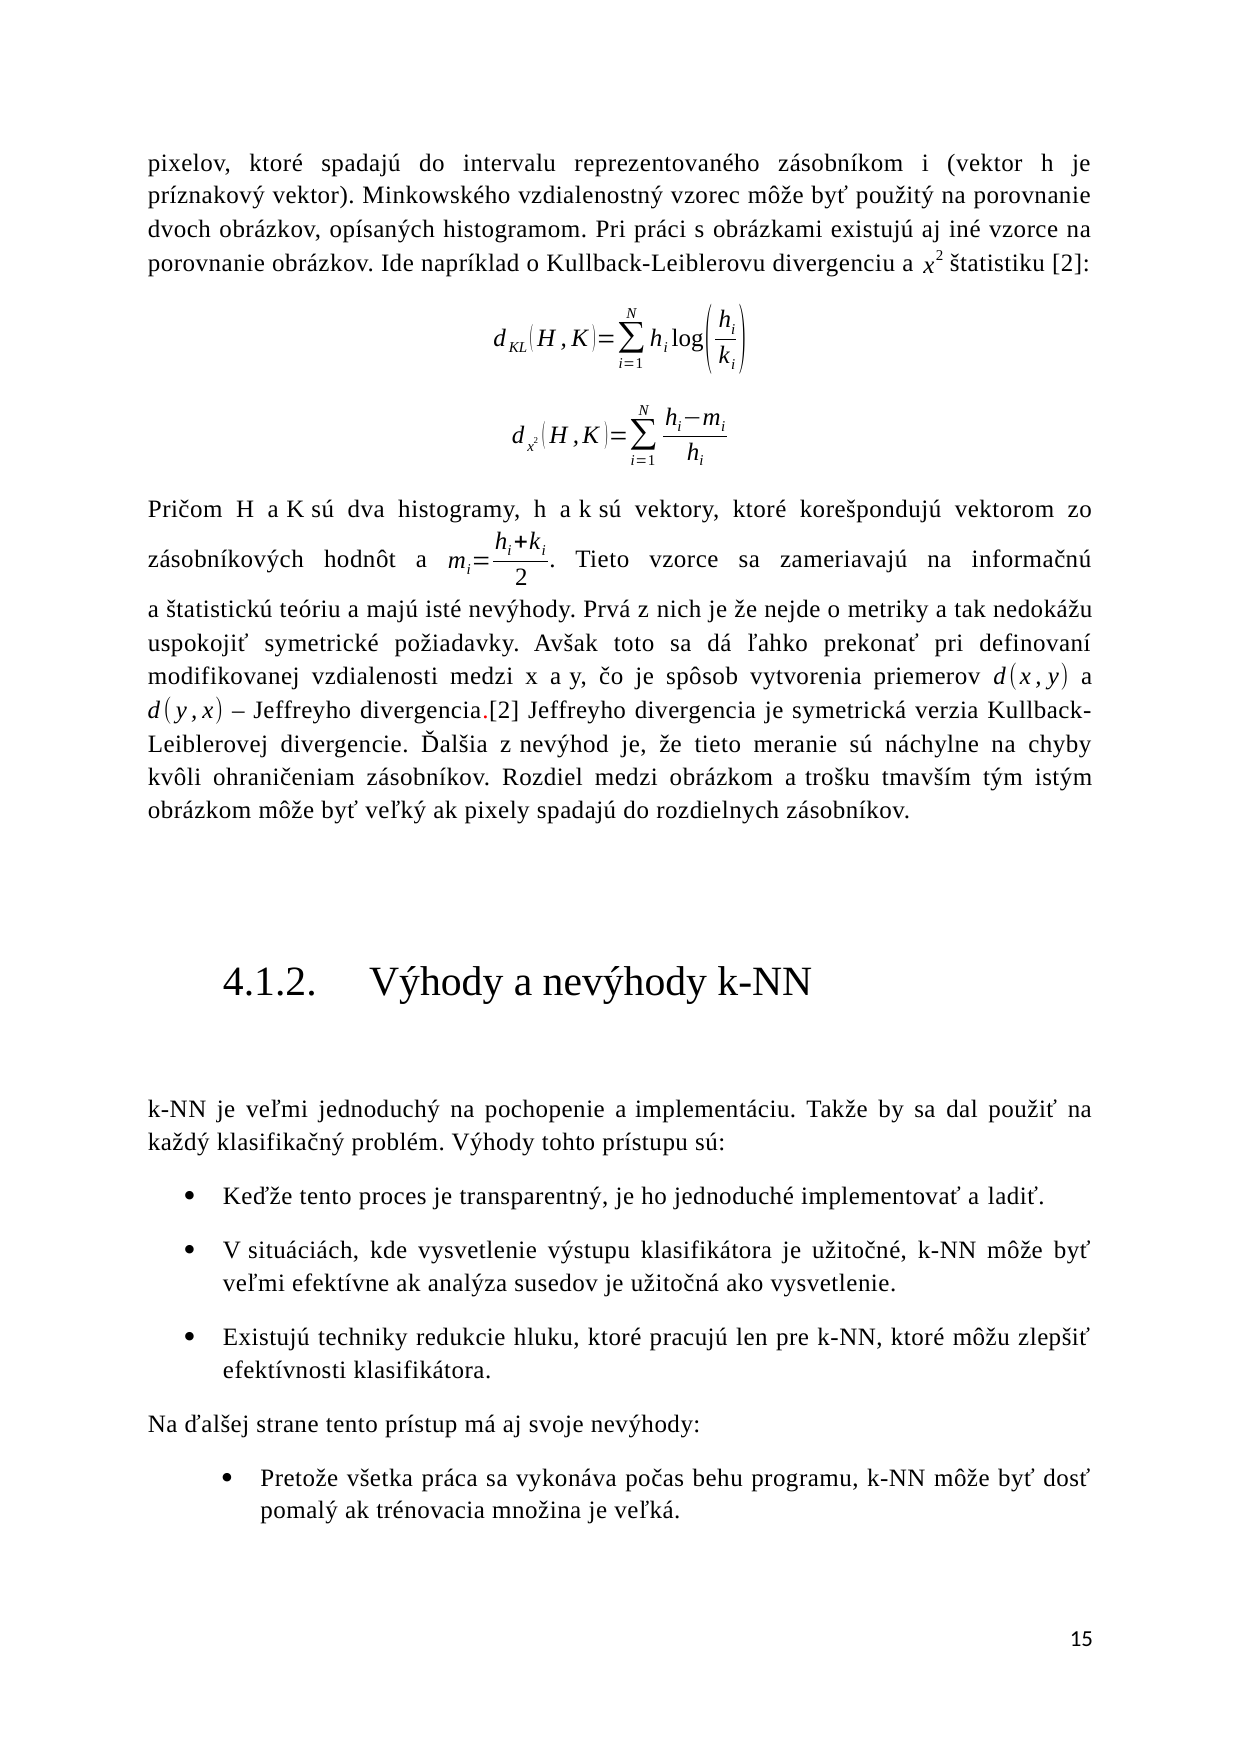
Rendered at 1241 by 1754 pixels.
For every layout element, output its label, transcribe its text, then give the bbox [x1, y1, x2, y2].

list V situáciách, kde vysvetlenie výstupu klasifikátora je užitočné, k-NN môže byť veľmi efektívne ak analýza susedov je užitočná ako vysvetlenie. [185, 1235, 1093, 1297]
list Keďže tento proces je transparentný, je ho jednoduché implementovať a ladiť. [185, 1181, 1093, 1210]
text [148, 148, 1093, 278]
text Výhody a nevýhody k-NN [223, 957, 1093, 1005]
text Pričom H a K sú dva histogramy, h a k sú vektory, ktoré korešpondujú vektorom zo zásobníkových hodnôt a . Tieto vzorce sa zameriavajú na informačnú a štatistickú teóriu a majú isté nevýhody. Prvá z nich je že nejde o metriky a tak nedokážu uspokojiť symetrické požiadavky. Avšak toto sa dá ľahko prekonať pri definovaní modifikovanej vzdialenosti medzi x a y, čo je spôsob vytvorenia priemerov a – Jeffreyho divergencia.[2] Jeffreyho divergencia je symetrická verzia Kullback-Leiblerovej divergencie. Ďalšia z nevýhod je, že tieto meranie sú náchylne na chyby kvôli ohraničeniam zásobníkov. Rozdiel medzi obrázkom a trošku tmavším tým istým obrázkom môže byť veľký ak pixely spadajú do rozdielnych zásobníkov. [148, 494, 1093, 824]
list Existujú techniky redukcie hluku, ktoré pracujú len pre k-NN, ktoré môžu zlepšiť efektívnosti klasifikátora. [185, 1322, 1093, 1384]
text Na ďalšej strane tento prístup má aj svoje nevýhody: [148, 1409, 1093, 1437]
list Pretože všetka práca sa vykonáva počas behu programu, k-NN môže byť dosť pomalý ak trénovacia množina je veľká. [223, 1463, 1093, 1524]
text k-NN je veľmi jednoduchý na pochopenie a implementáciu. Takže by sa dal použiť na každý klasifikačný problém. Výhody tohto prístupu sú: [148, 1094, 1093, 1156]
